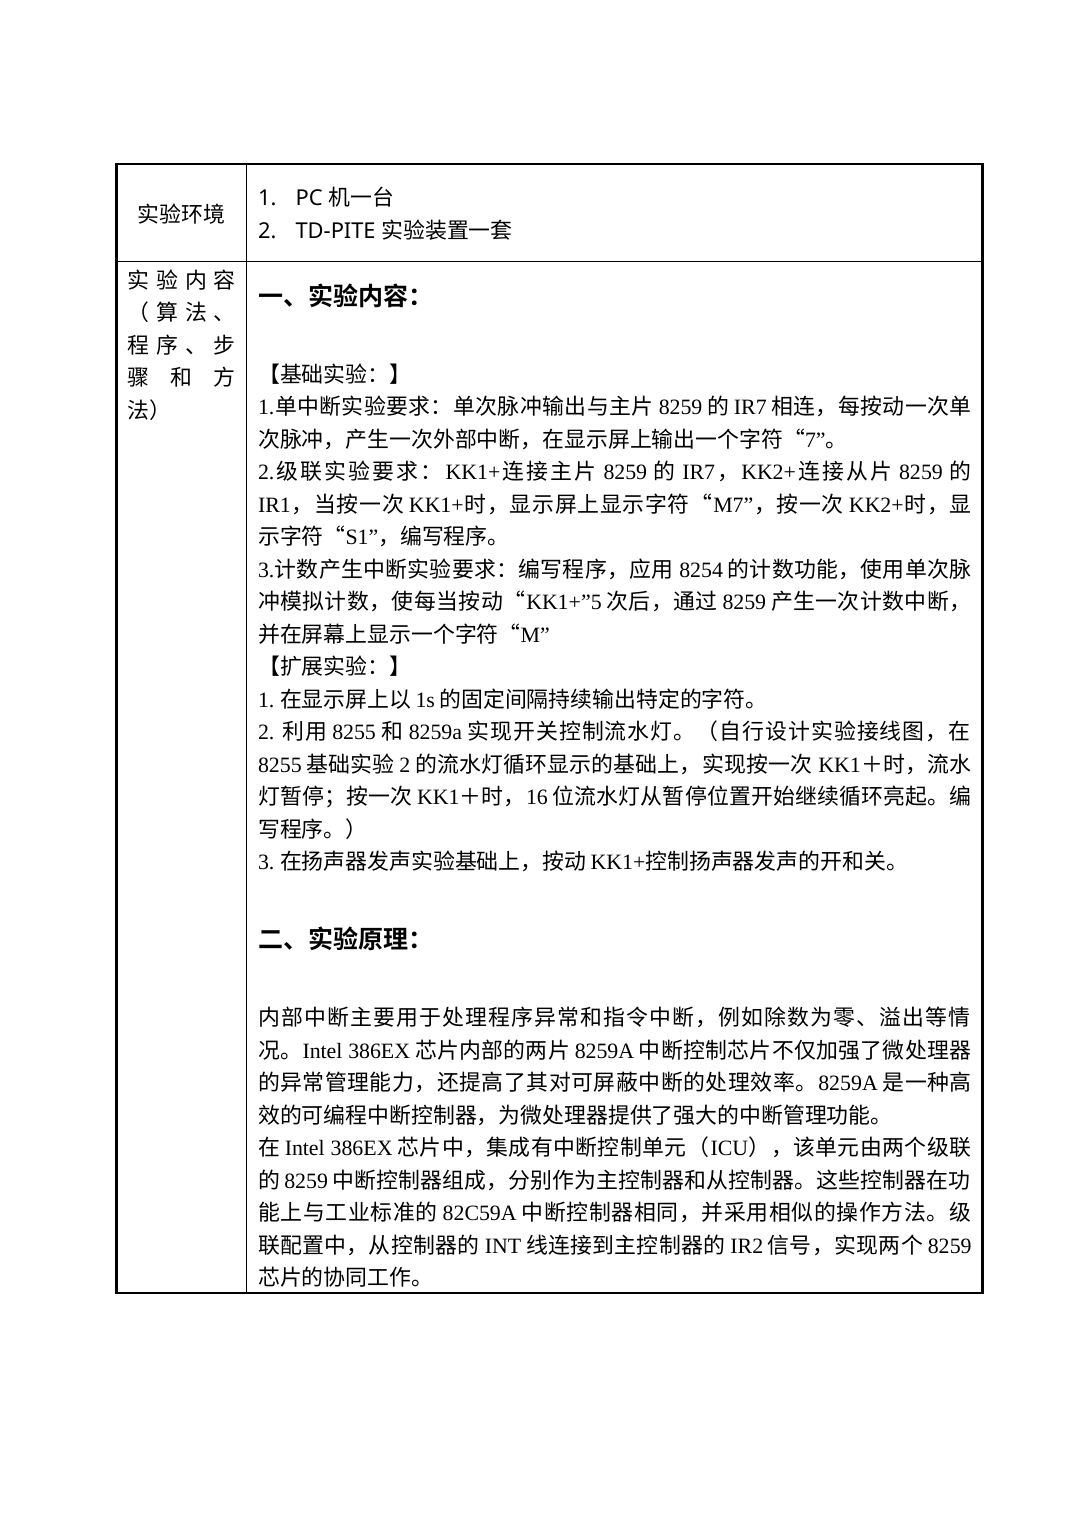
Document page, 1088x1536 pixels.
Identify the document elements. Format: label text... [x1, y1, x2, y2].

table_cell PC 机一台 TD-PITE 实验装置一套 [247, 165, 981, 261]
table_cell 实验环境 [118, 165, 246, 261]
table_cell 实验内容（算法、程序、步骤和方法） [118, 262, 246, 1292]
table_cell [247, 262, 981, 1292]
